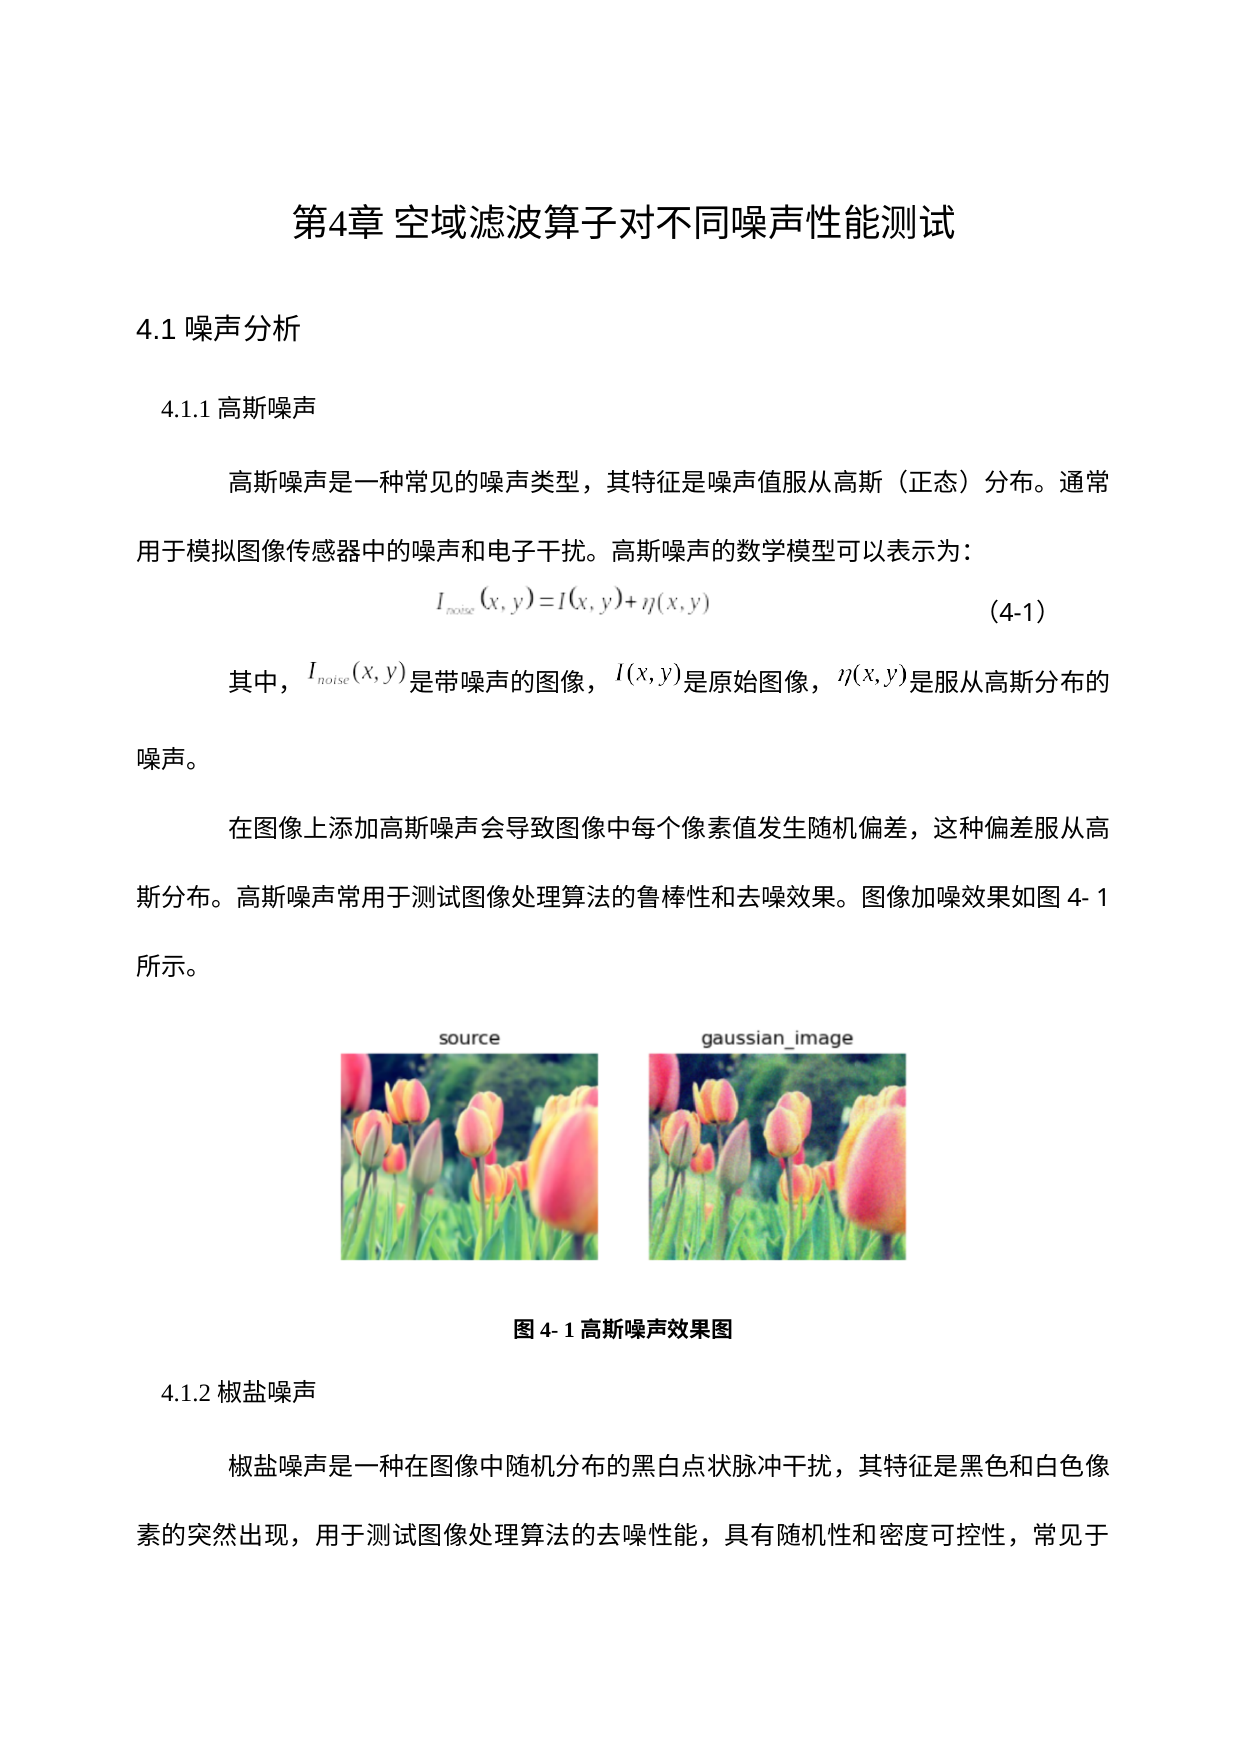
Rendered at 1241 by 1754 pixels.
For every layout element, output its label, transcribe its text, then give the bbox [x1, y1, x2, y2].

subtitle 噪声分析 [136, 292, 1110, 361]
subtitle 高斯噪声 [161, 372, 1110, 441]
text 其中，是带噪声的图像，是原始图像，是服从高斯分布的噪声。 [136, 653, 1110, 792]
text （4-1） [136, 584, 1110, 653]
subtitle 椒盐噪声 [161, 1356, 1110, 1425]
picture [295, 999, 951, 1280]
text 高斯噪声是一种常见的噪声类型，其特征是噪声值服从高斯（正态）分布。通常用于模拟图像传感器中的噪声和电子干扰。高斯噪声的数学模型可以表示为： [136, 446, 1110, 584]
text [136, 1430, 1110, 1568]
text 图 4- 1 高斯噪声效果图 [136, 1311, 1110, 1345]
text 在图像上添加高斯噪声会导致图像中每个像素值发生随机偏差，这种偏差服从高斯分布。高斯噪声常用于测试图像处理算法的鲁棒性和去噪效果。图像加噪效果如图 4- 1所示。 [136, 792, 1110, 999]
subtitle 空域滤波算子对不同噪声性能测试 [136, 185, 1110, 254]
